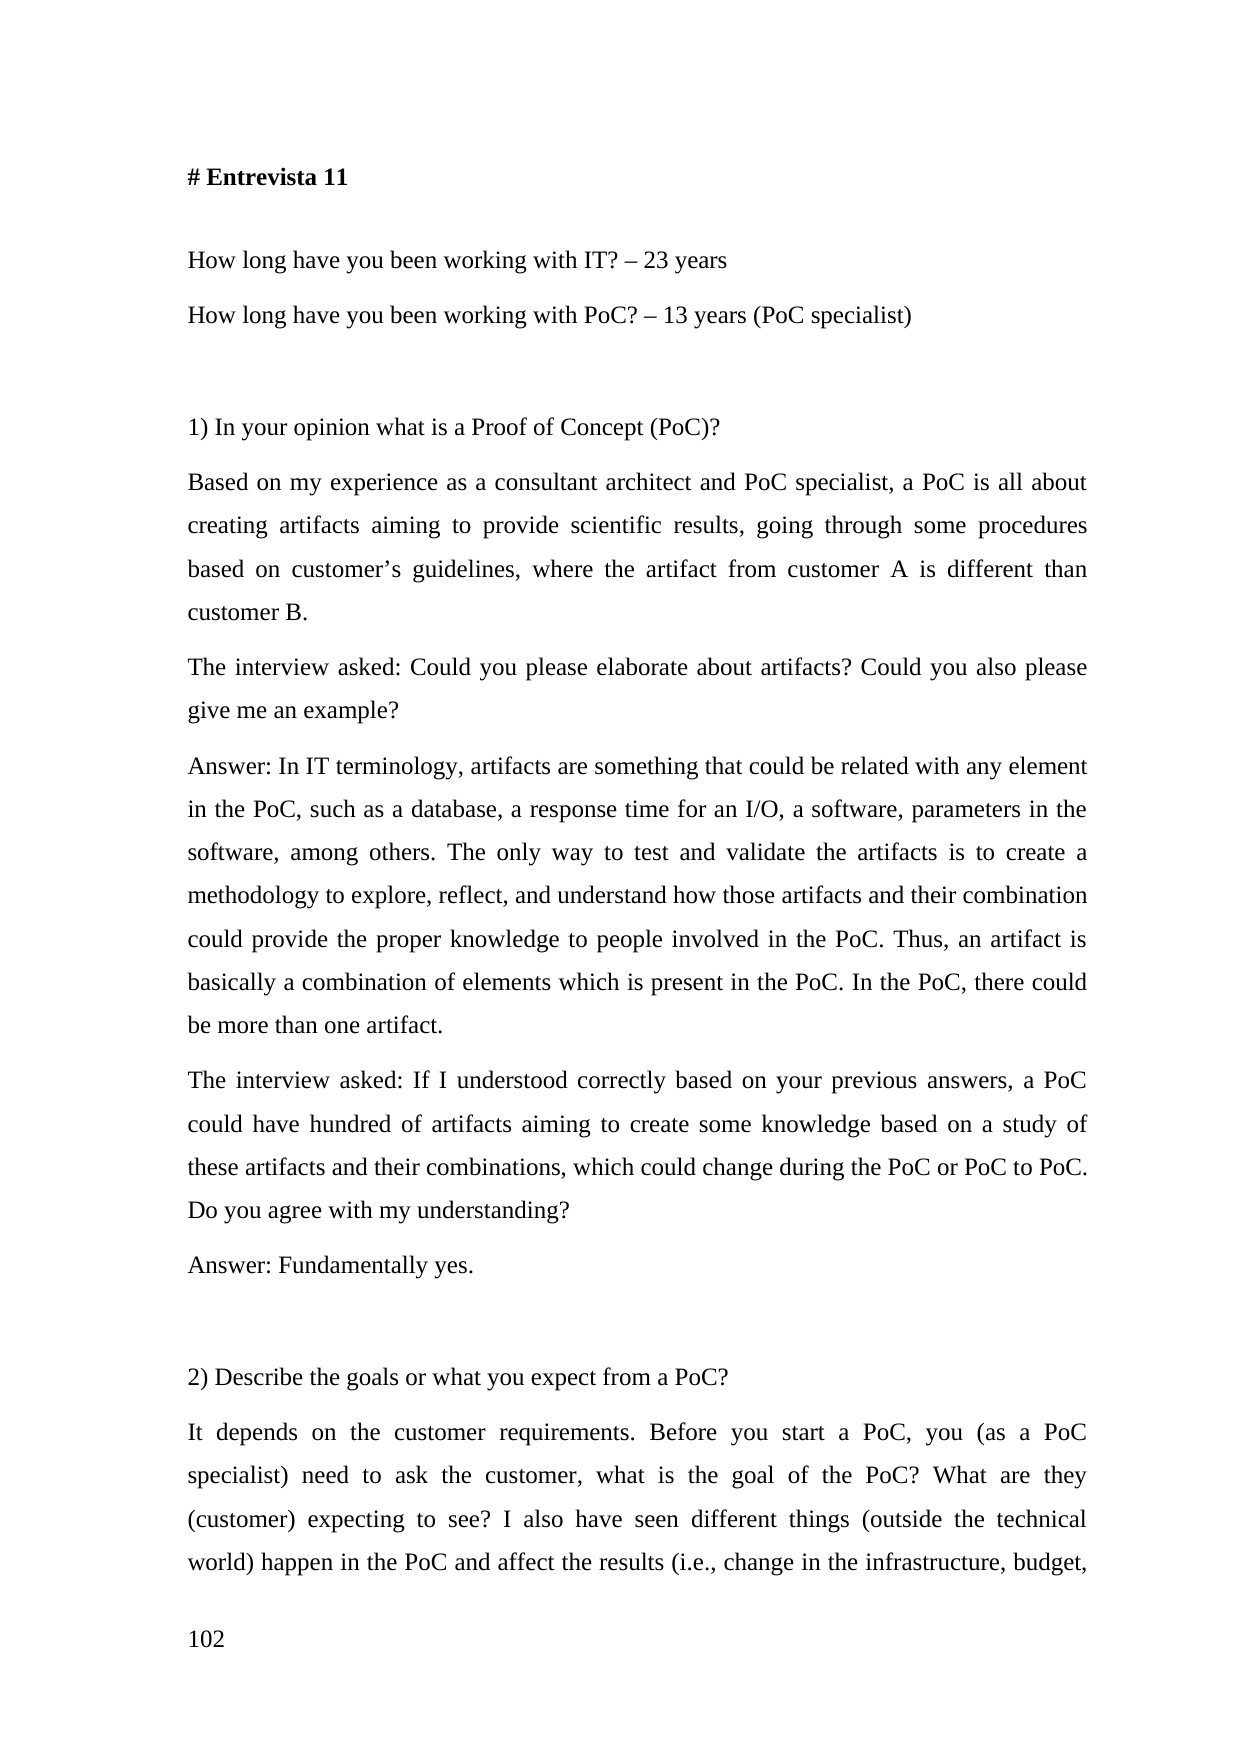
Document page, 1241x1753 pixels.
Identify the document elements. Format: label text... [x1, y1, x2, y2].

text Answer: In IT terminology, artifacts are something that could be related with any element in the PoC, such as a database, a response time for an I/O, a software, parameters in the software, among others. The only way to test and validate the artifacts is to create a methodology to explore, reflect, and understand how those artifacts and their combination could provide the proper knowledge to people involved in the PoC. Thus, an artifact is basically a combination of elements which is present in the PoC. In the PoC, there could be more than one artifact. [187, 751, 1088, 1039]
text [187, 1417, 1088, 1576]
text 2) Describe the goals or what you expect from a PoC? [187, 1362, 1088, 1391]
text Based on my experience as a consultant architect and PoC specialist, a PoC is all about creating artifacts aiming to provide scientific results, going through some procedures based on customer’s guidelines, where the artifact from customer A is different than customer B. [187, 467, 1088, 626]
text The interview asked: Could you please elaborate about artifacts? Could you also please give me an example? [187, 652, 1088, 724]
text # Entrevista 11 [187, 162, 1088, 191]
text Answer: Fundamentally yes. [187, 1251, 1088, 1279]
text How long have you been working with IT? – 23 years [187, 245, 1088, 274]
text How long have you been working with PoC? – 13 years (PoC specialist) [187, 301, 1088, 329]
text 1) In your opinion what is a Proof of Concept (PoC)? [187, 412, 1088, 441]
text The interview asked: If I understood correctly based on your previous answers, a PoC could have hundred of artifacts aiming to create some knowledge based on a study of these artifacts and their combinations, which could change during the PoC or PoC to PoC. Do you agree with my understanding? [187, 1066, 1088, 1224]
